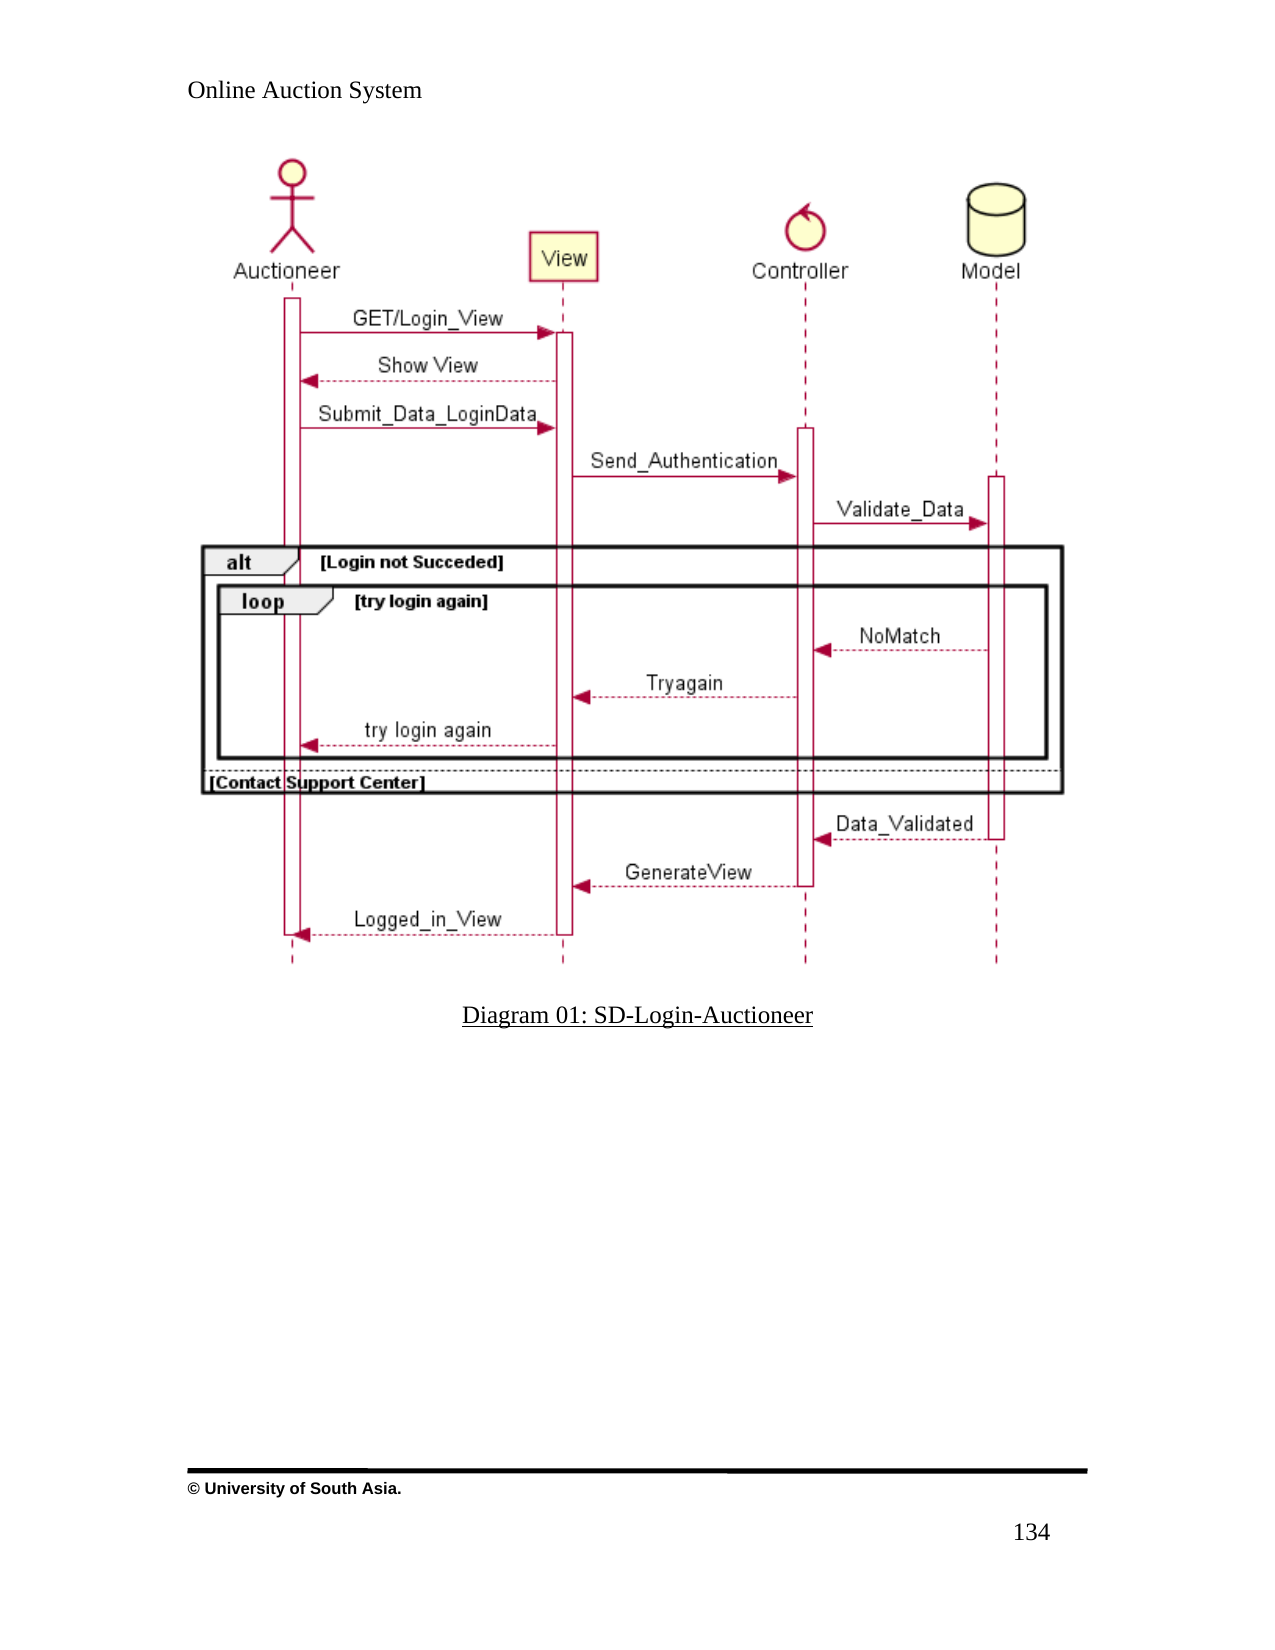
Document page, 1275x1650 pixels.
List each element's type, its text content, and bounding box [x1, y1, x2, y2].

picture [187, 150, 1071, 972]
text Diagram 01: SD-Login-Auctioneer [187, 1001, 1087, 1029]
